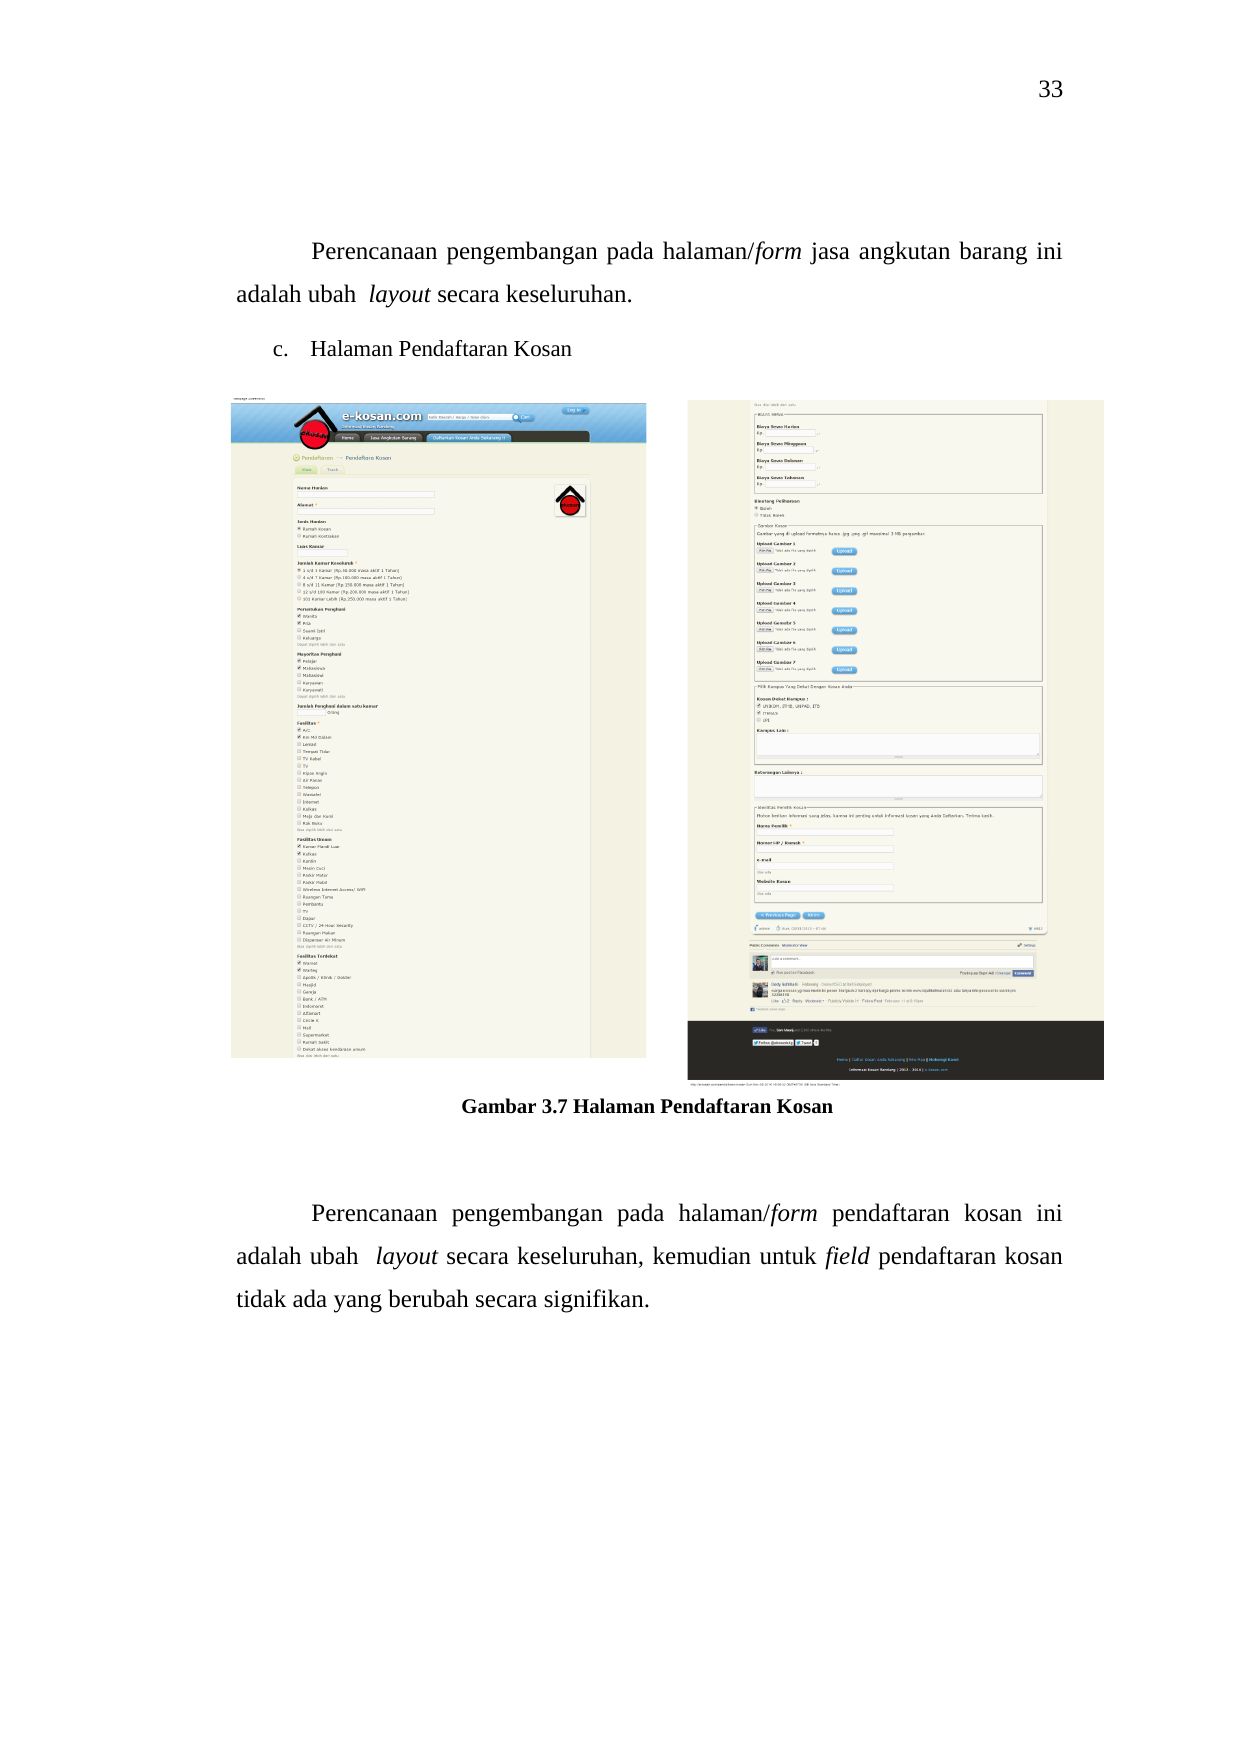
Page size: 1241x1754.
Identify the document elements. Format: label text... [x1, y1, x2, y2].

list Halaman Pendaftaran Kosan [273, 335, 1063, 361]
text Perencanaan pengembangan pada halaman/form pendaftaran kosan ini adalah ubah layout secara keseluruhan, kemudian untuk field pendaftaran kosan tidak ada yang berubah secara signifikan. [236, 1198, 1063, 1313]
picture [687, 400, 1104, 1086]
picture [230, 398, 647, 1058]
text Perencanaan pengembangan pada halaman/form jasa angkutan barang ini adalah ubah layout secara keseluruhan. [236, 236, 1063, 308]
text Gambar 3.7 Halaman Pendaftaran Kosan [386, 1094, 1063, 1118]
